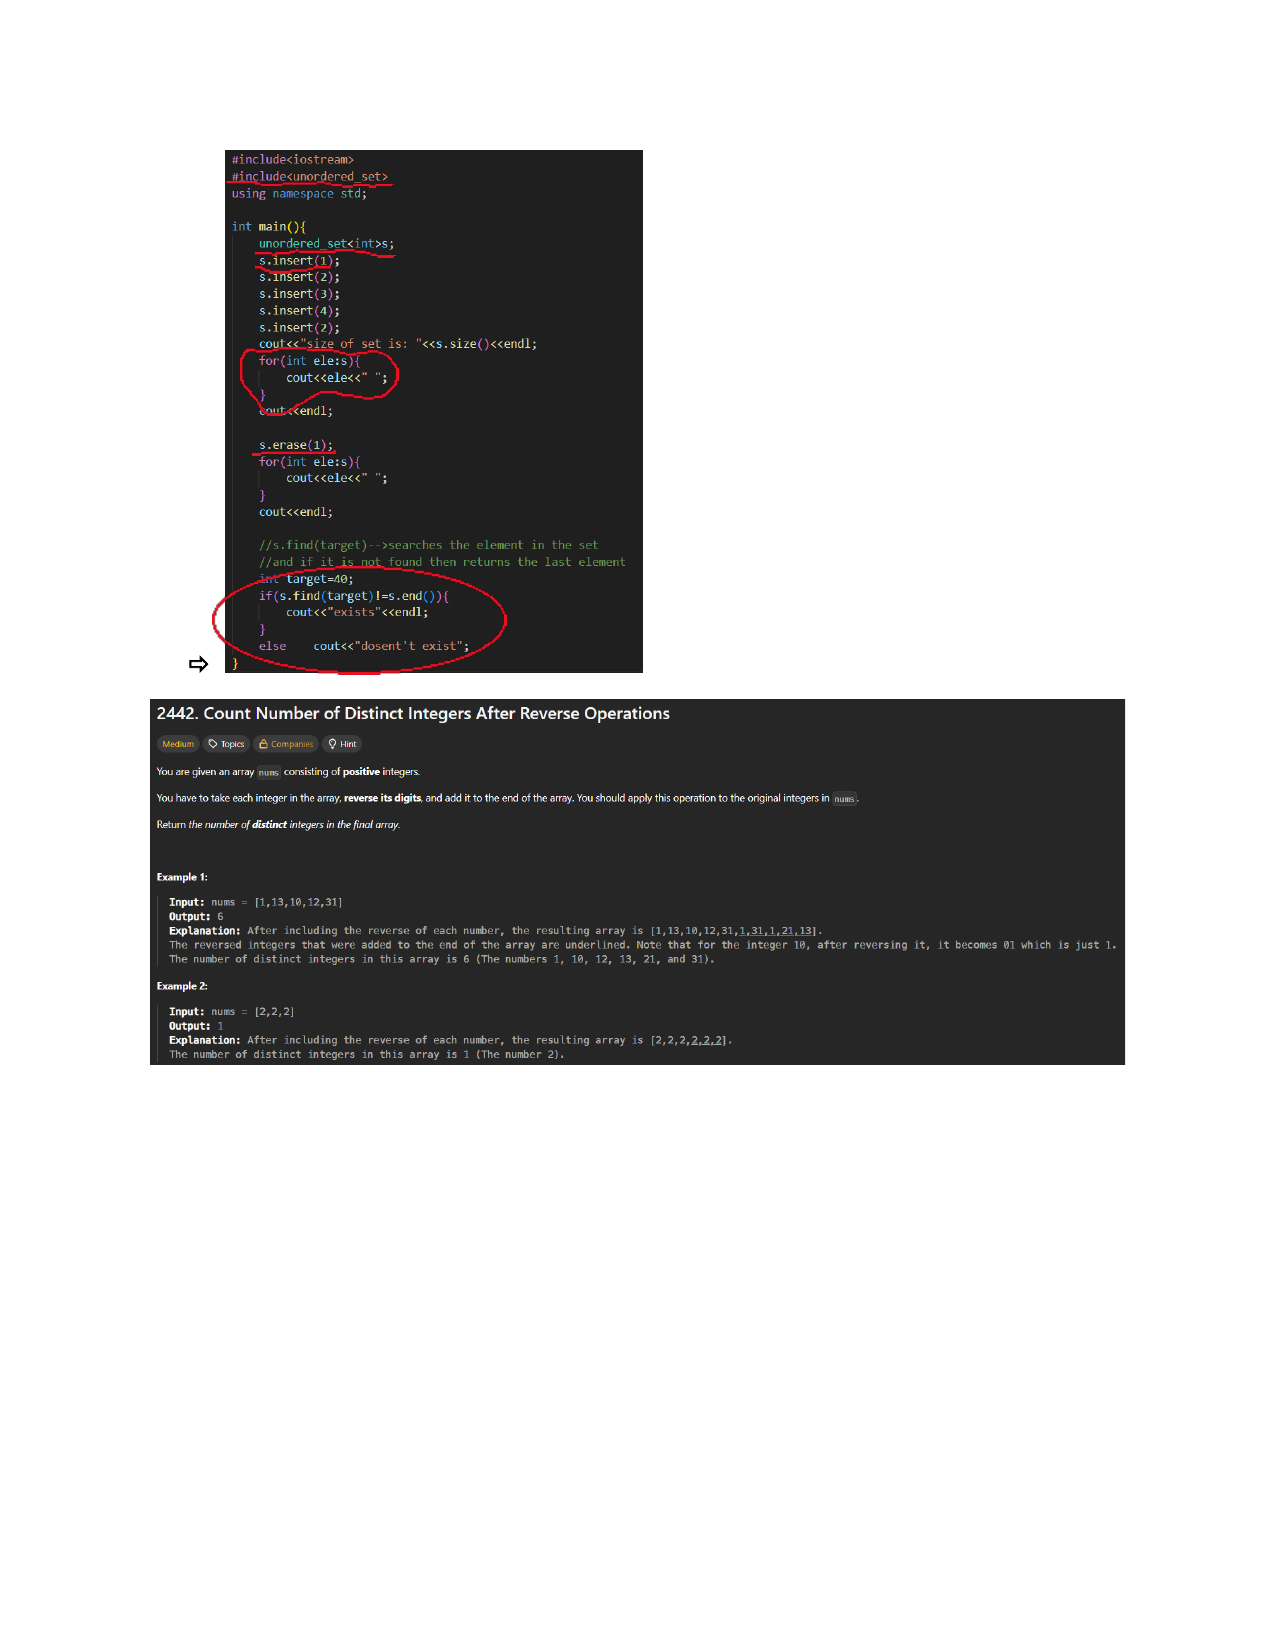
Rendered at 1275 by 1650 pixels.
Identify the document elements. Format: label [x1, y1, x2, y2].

picture [212, 150, 643, 675]
picture [150, 699, 1125, 1065]
